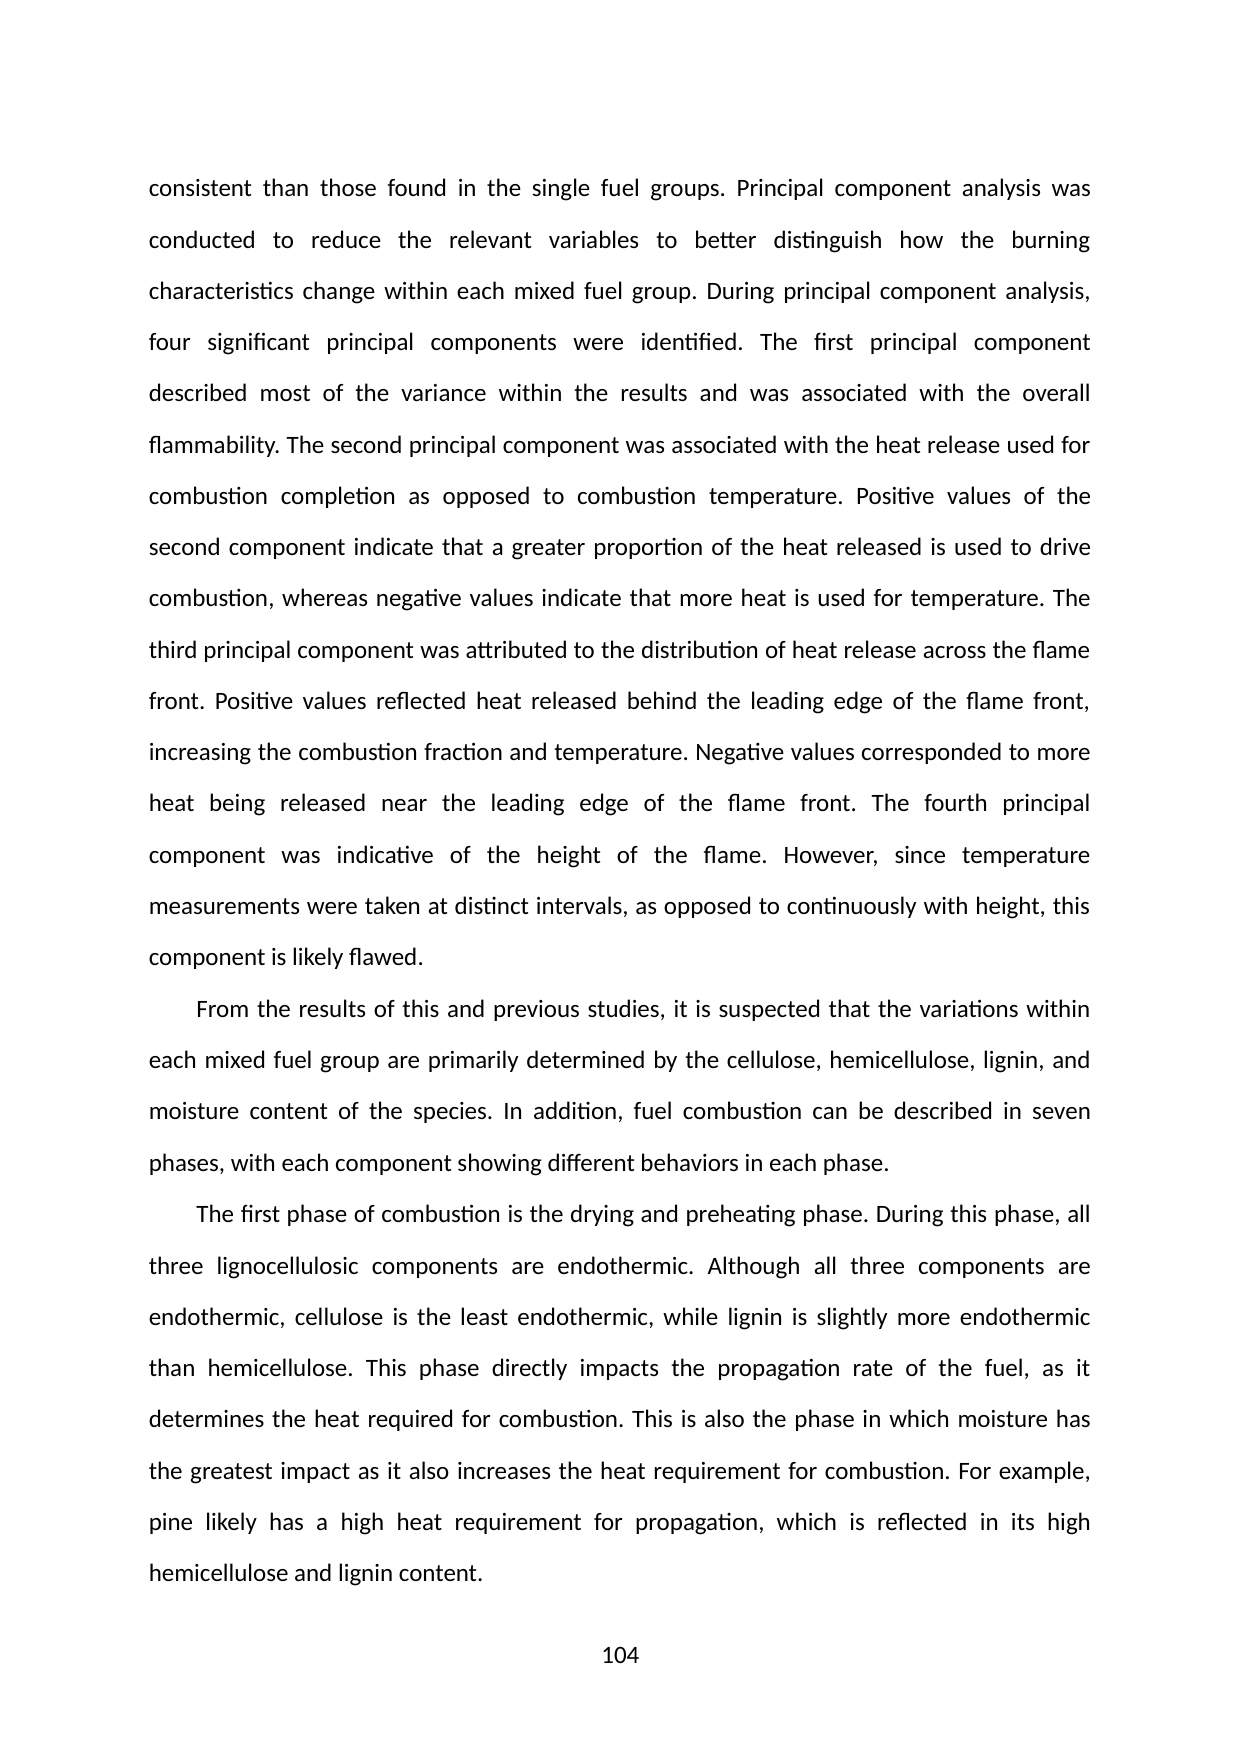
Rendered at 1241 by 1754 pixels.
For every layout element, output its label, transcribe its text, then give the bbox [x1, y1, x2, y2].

text From the results of this and previous studies, it is suspected that the variations within each mixed fuel group are primarily determined by the cellulose, hemicellulose, lignin, and moisture content of the species. In addition, fuel combustion can be described in seven phases, with each component showing different behaviors in each phase. [148, 993, 1092, 1177]
text The first phase of combustion is the drying and preheating phase. During this phase, all three lignocellulosic components are endothermic. Although all three components are endothermic, cellulose is the least endothermic, while lignin is slightly more endothermic than hemicellulose. This phase directly impacts the propagation rate of the fuel, as it determines the heat required for combustion. This is also the phase in which moisture has the greatest impact as it also increases the heat requirement for combustion. For example, pine likely has a high heat requirement for propagation, which is reflected in its high hemicellulose and lignin content. [148, 1198, 1092, 1588]
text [148, 172, 1092, 972]
